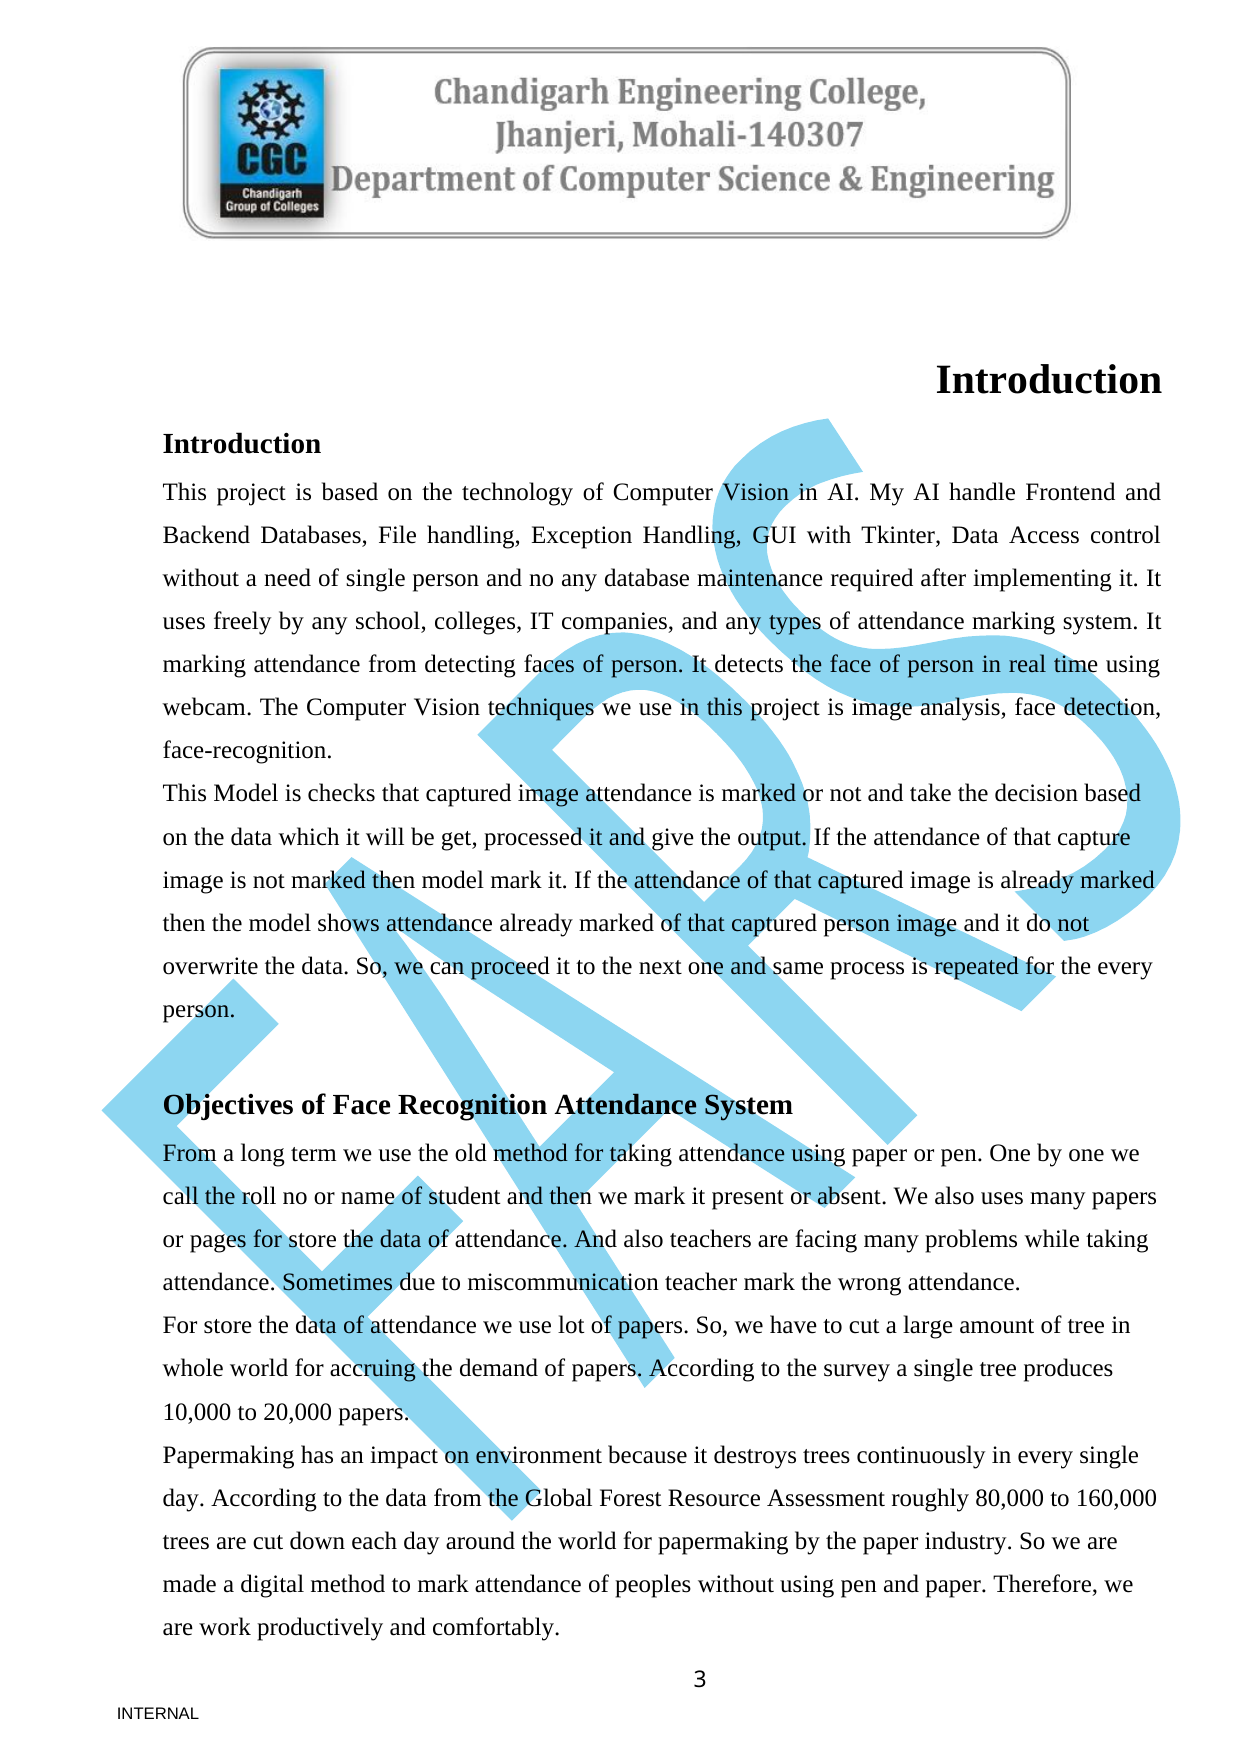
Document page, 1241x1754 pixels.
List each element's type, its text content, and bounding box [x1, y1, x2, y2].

text Introduction [162, 426, 1162, 460]
text Introduction [162, 354, 1162, 402]
text From a long term we use the old method for taking attendance using paper or pen. One by one we call the roll no or name of student and then we mark it present or absent. We also uses many papers or pages for store the data of attendance. And also teachers are facing many problems while taking attendance. Sometimes due to miscommunication teacher mark the wrong attendance. [162, 1138, 1162, 1296]
text Objectives of Face Recognition Attendance System [162, 1087, 1162, 1121]
text For store the data of attendance we use lot of papers. So, we have to cut a large amount of tree in whole world for accruing the demand of papers. According to the survey a single tree produces 10,000 to 20,000 papers. [162, 1310, 1162, 1425]
text This Model is checks that captured image attendance is marked or not and take the decision based on the data which it will be get, processed it and give the output. If the attendance of that capture image is not marked then model mark it. If the attendance of that captured image is already marked then the model shows attendance already marked of that captured person image and it do not overwrite the data. So, we can proceed it to the next one and same process is repeated for the every person. [162, 778, 1162, 1023]
picture [162, 46, 1093, 241]
text Papermaking has an impact on environment because it destroys trees continuously in every single day. According to the data from the Global Forest Resource Assessment roughly 80,000 to 160,000 trees are cut down each day around the world for papermaking by the paper industry. So we are made a digital method to mark attendance of peoples without using pen and paper. Therefore, we are work productively and comfortably. [162, 1440, 1162, 1641]
text This project is based on the technology of Computer Vision in AI. My AI handle Frontend and Backend Databases, File handling, Exception Handling, GUI with Tkinter, Data Access control without a need of single person and no any database maintenance required after implementing it. It uses freely by any school, colleges, IT companies, and any types of attendance marking system. It marking attendance from detecting faces of person. It detects the face of person in real time using webcam. The Computer Vision techniques we use in this project is image analysis, face detection, face-recognition. [162, 477, 1162, 764]
